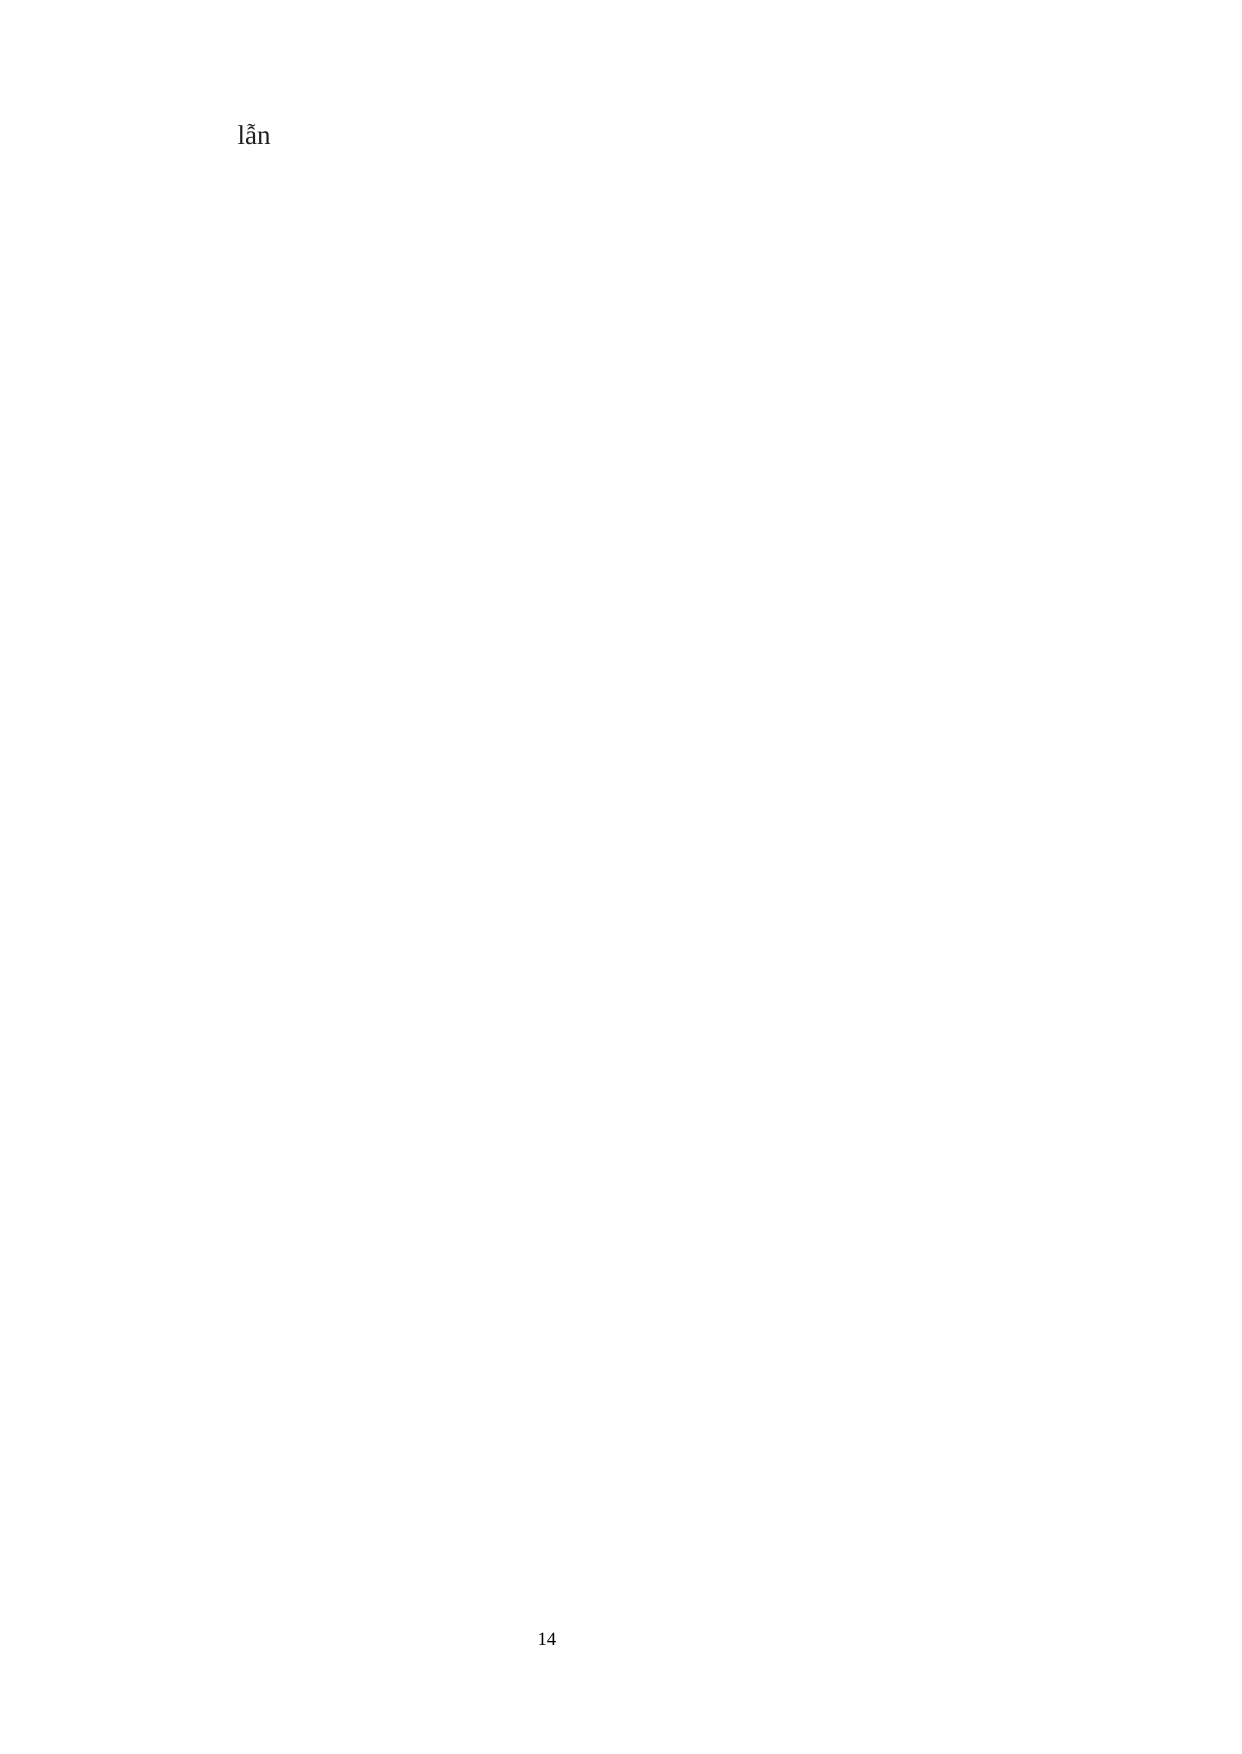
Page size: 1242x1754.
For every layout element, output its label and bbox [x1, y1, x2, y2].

list [200, 119, 1149, 150]
